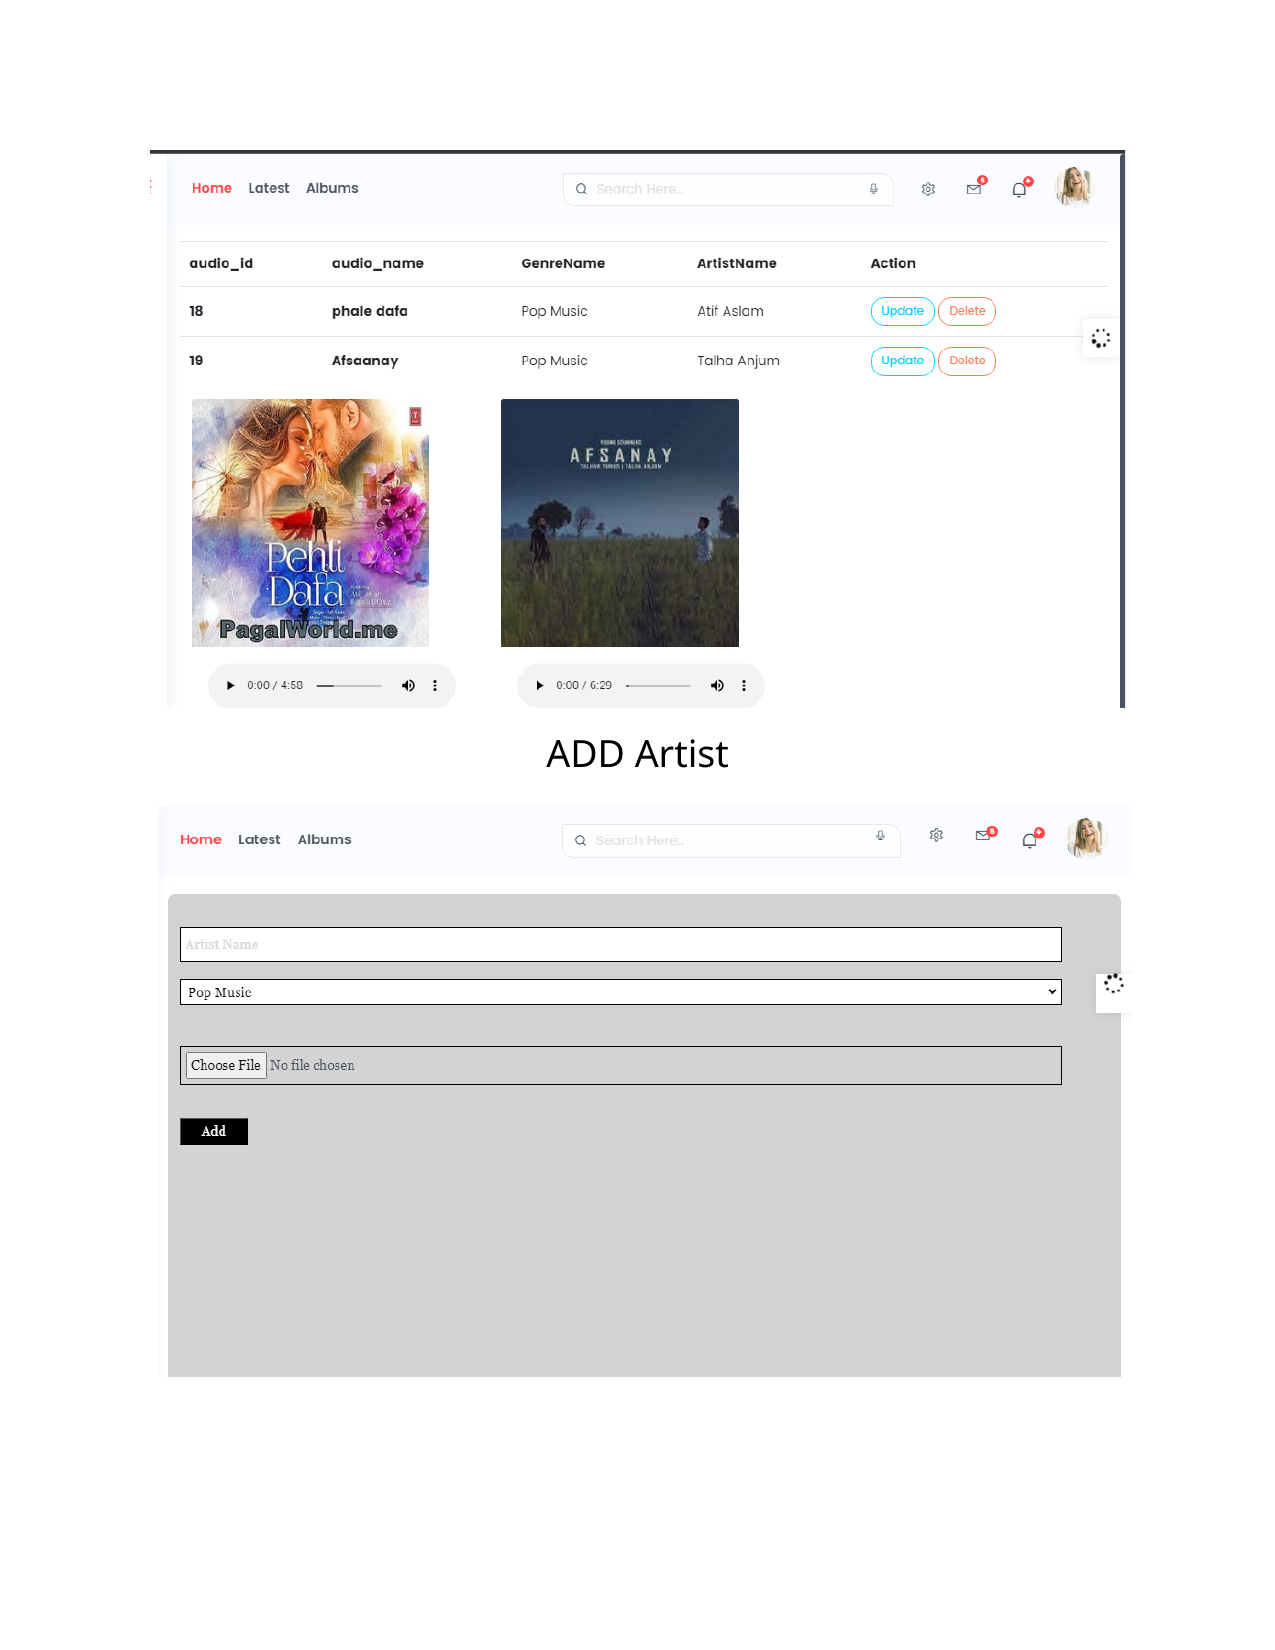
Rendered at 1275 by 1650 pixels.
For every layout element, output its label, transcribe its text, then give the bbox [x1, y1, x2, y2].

picture [150, 150, 1125, 708]
text ADD Artist [150, 727, 1125, 778]
picture [157, 806, 1133, 1377]
